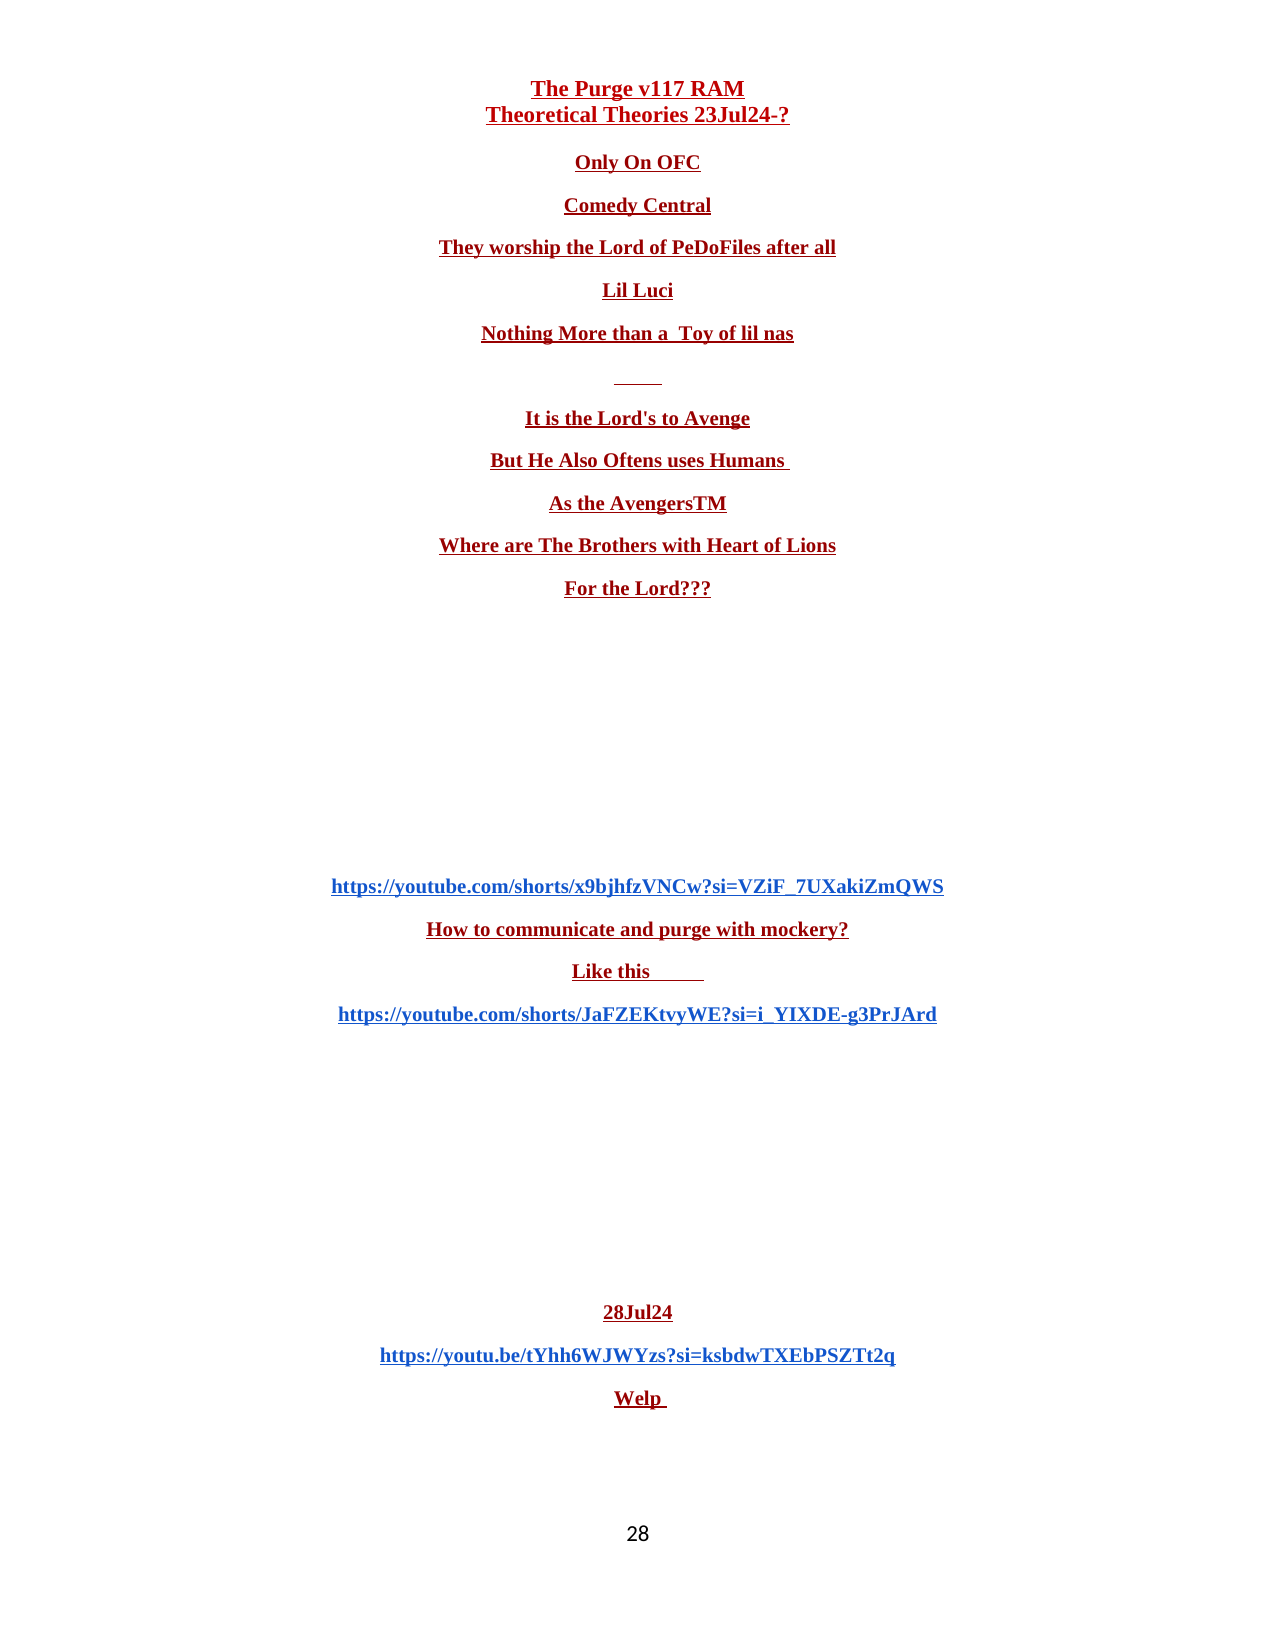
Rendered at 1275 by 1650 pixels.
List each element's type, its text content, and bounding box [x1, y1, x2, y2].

text It is the Lord's to Avenge [150, 406, 1125, 430]
text Welp [150, 1386, 1125, 1409]
text https://youtu.be/tYhh6WJWYzs?si=ksbdwTXEbPSZTt2q [150, 1343, 1125, 1367]
text Lil Luci [150, 278, 1125, 302]
text Like this 🤣🤣🤣 [150, 959, 1125, 983]
text 28Jul24 [150, 1300, 1125, 1324]
text 🤣🤣🤣 [150, 363, 1125, 387]
text https://youtube.com/shorts/JaFZEKtvyWE?si=i_YIXDE-g3PrJArd [150, 1002, 1125, 1026]
text How to communicate and purge with mockery? [150, 917, 1125, 941]
text They worship the Lord of PeDoFiles after all [150, 235, 1125, 259]
text But He Also Oftens uses Humans [150, 448, 1125, 472]
text As the AvengersTM [150, 491, 1125, 515]
text https://youtube.com/shorts/x9bjhfzVNCw?si=VZiF_7UXakiZmQWS [150, 874, 1125, 898]
text For the Lord??? [150, 576, 1125, 600]
text Nothing More than a Toy of lil nas [150, 320, 1125, 344]
text Where are The Brothers with Heart of Lions [150, 533, 1125, 557]
text Only On OFC [150, 150, 1125, 174]
text Comedy Central [150, 193, 1125, 217]
